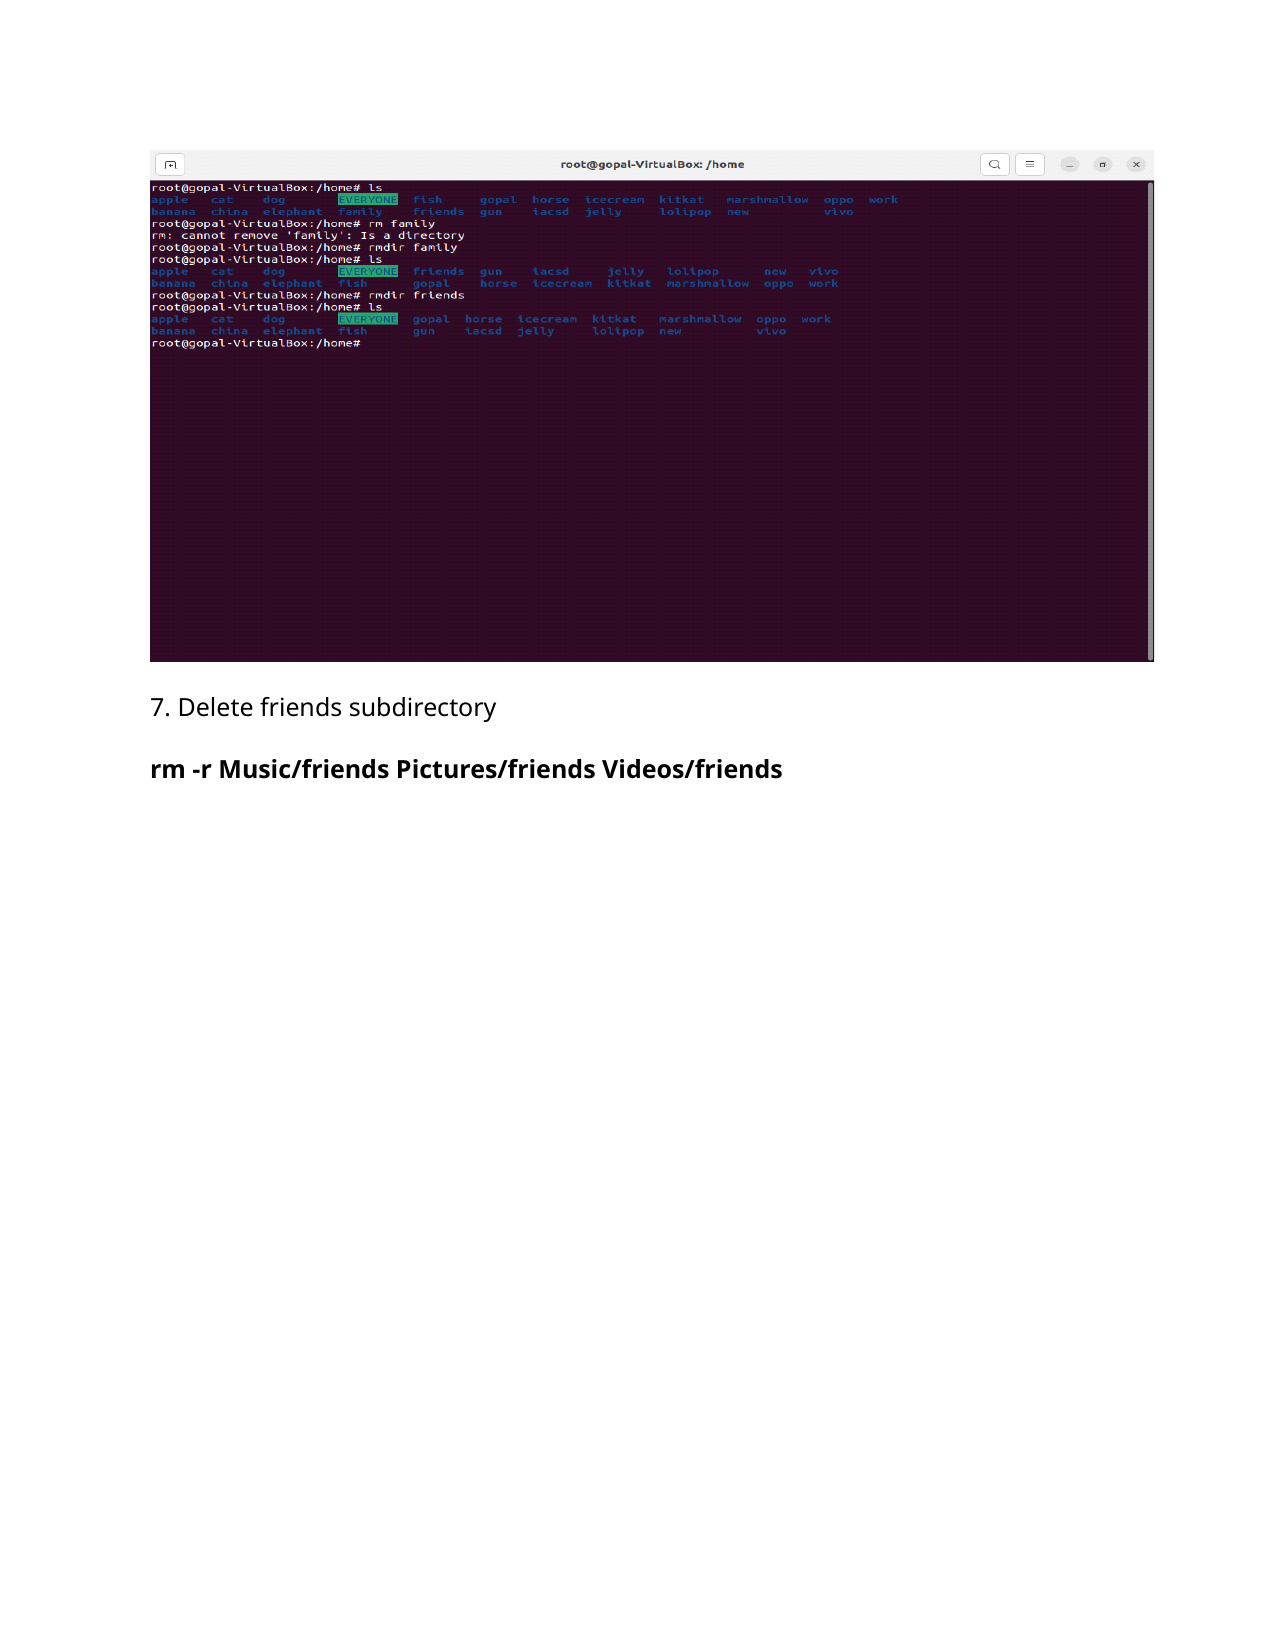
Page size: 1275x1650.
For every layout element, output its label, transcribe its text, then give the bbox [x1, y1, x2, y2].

text rm -r Music/friends Pictures/friends Videos/friends [150, 752, 1125, 786]
text 7. Delete friends subdirectory [150, 689, 1125, 723]
picture [150, 150, 1155, 662]
